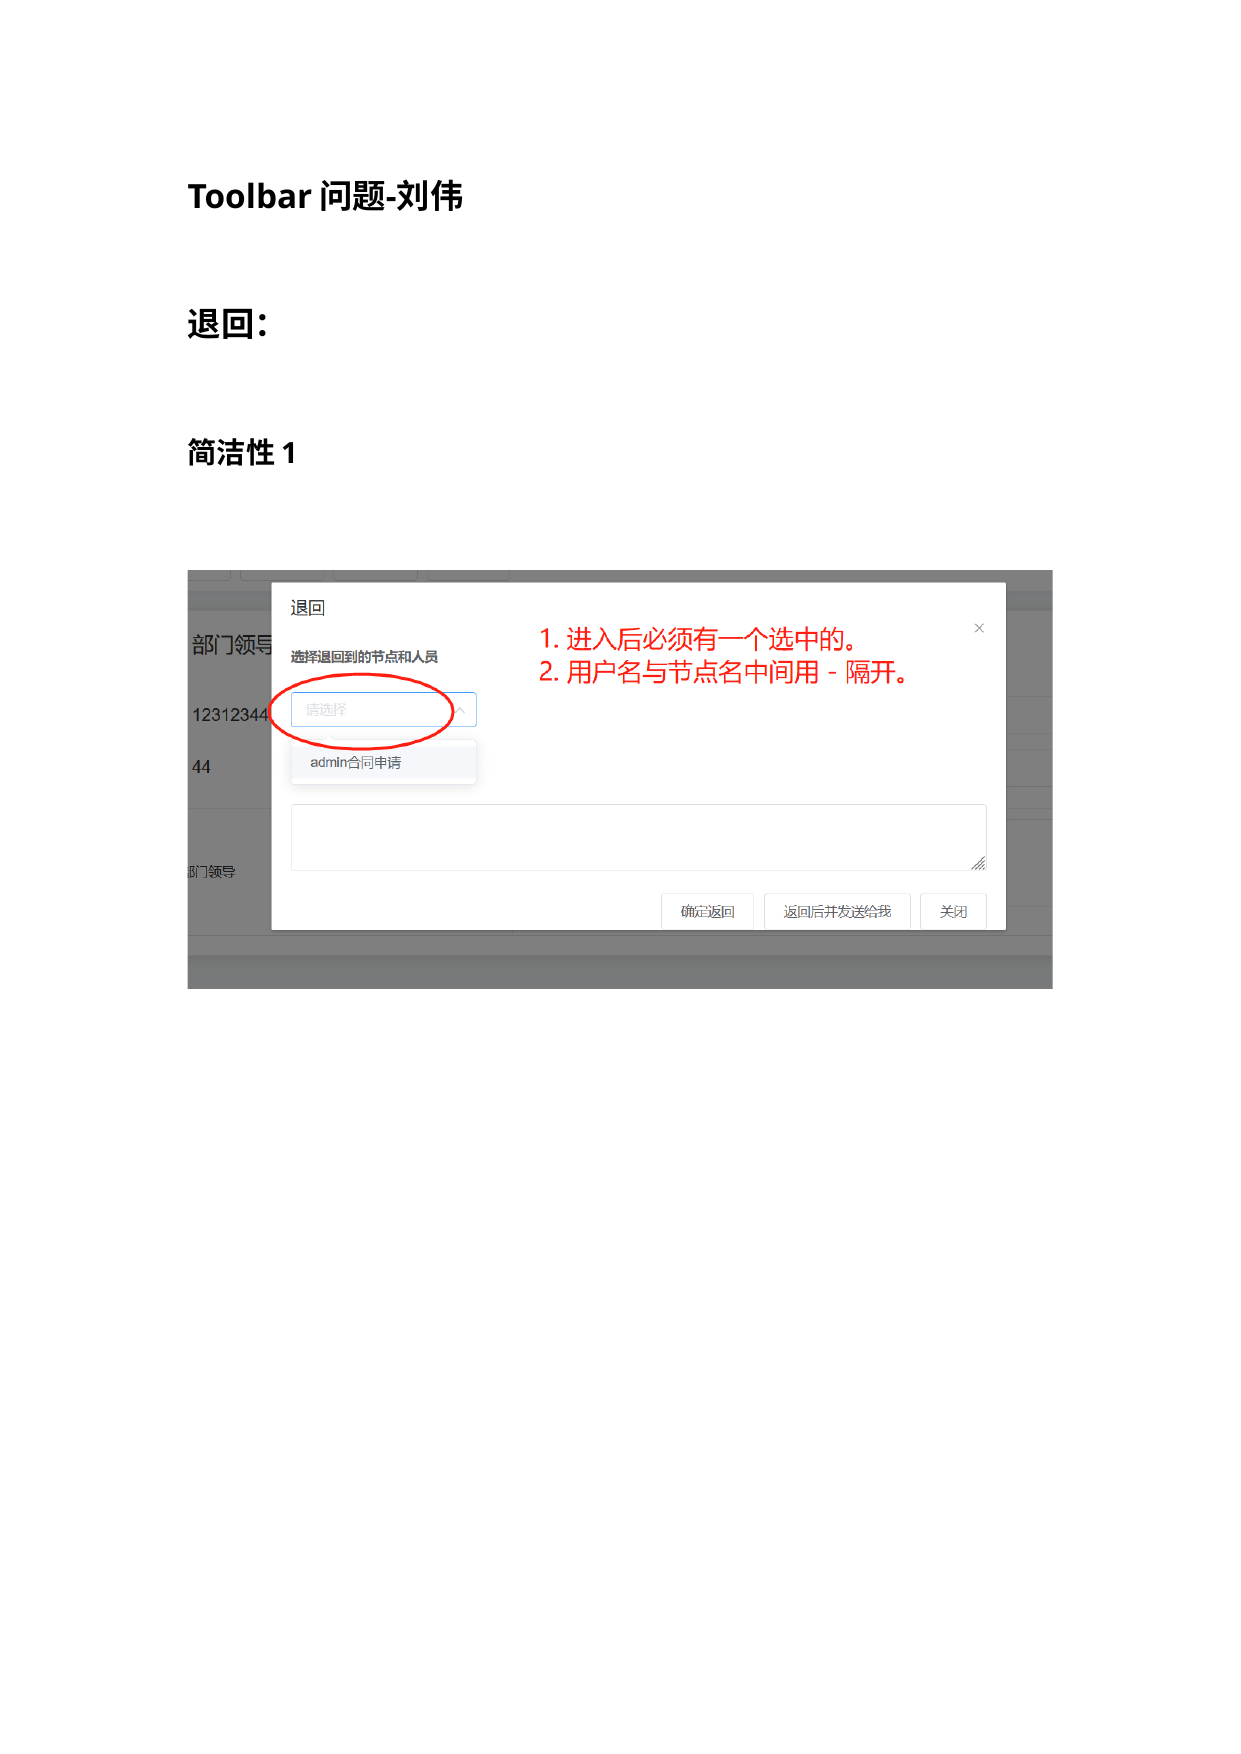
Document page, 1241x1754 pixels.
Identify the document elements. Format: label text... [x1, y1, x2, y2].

subtitle 简洁性1 [187, 419, 1053, 484]
picture [187, 570, 1053, 989]
subtitle Toolbar问题-刘伟 [187, 162, 1053, 227]
subtitle 退回： [187, 289, 1053, 354]
